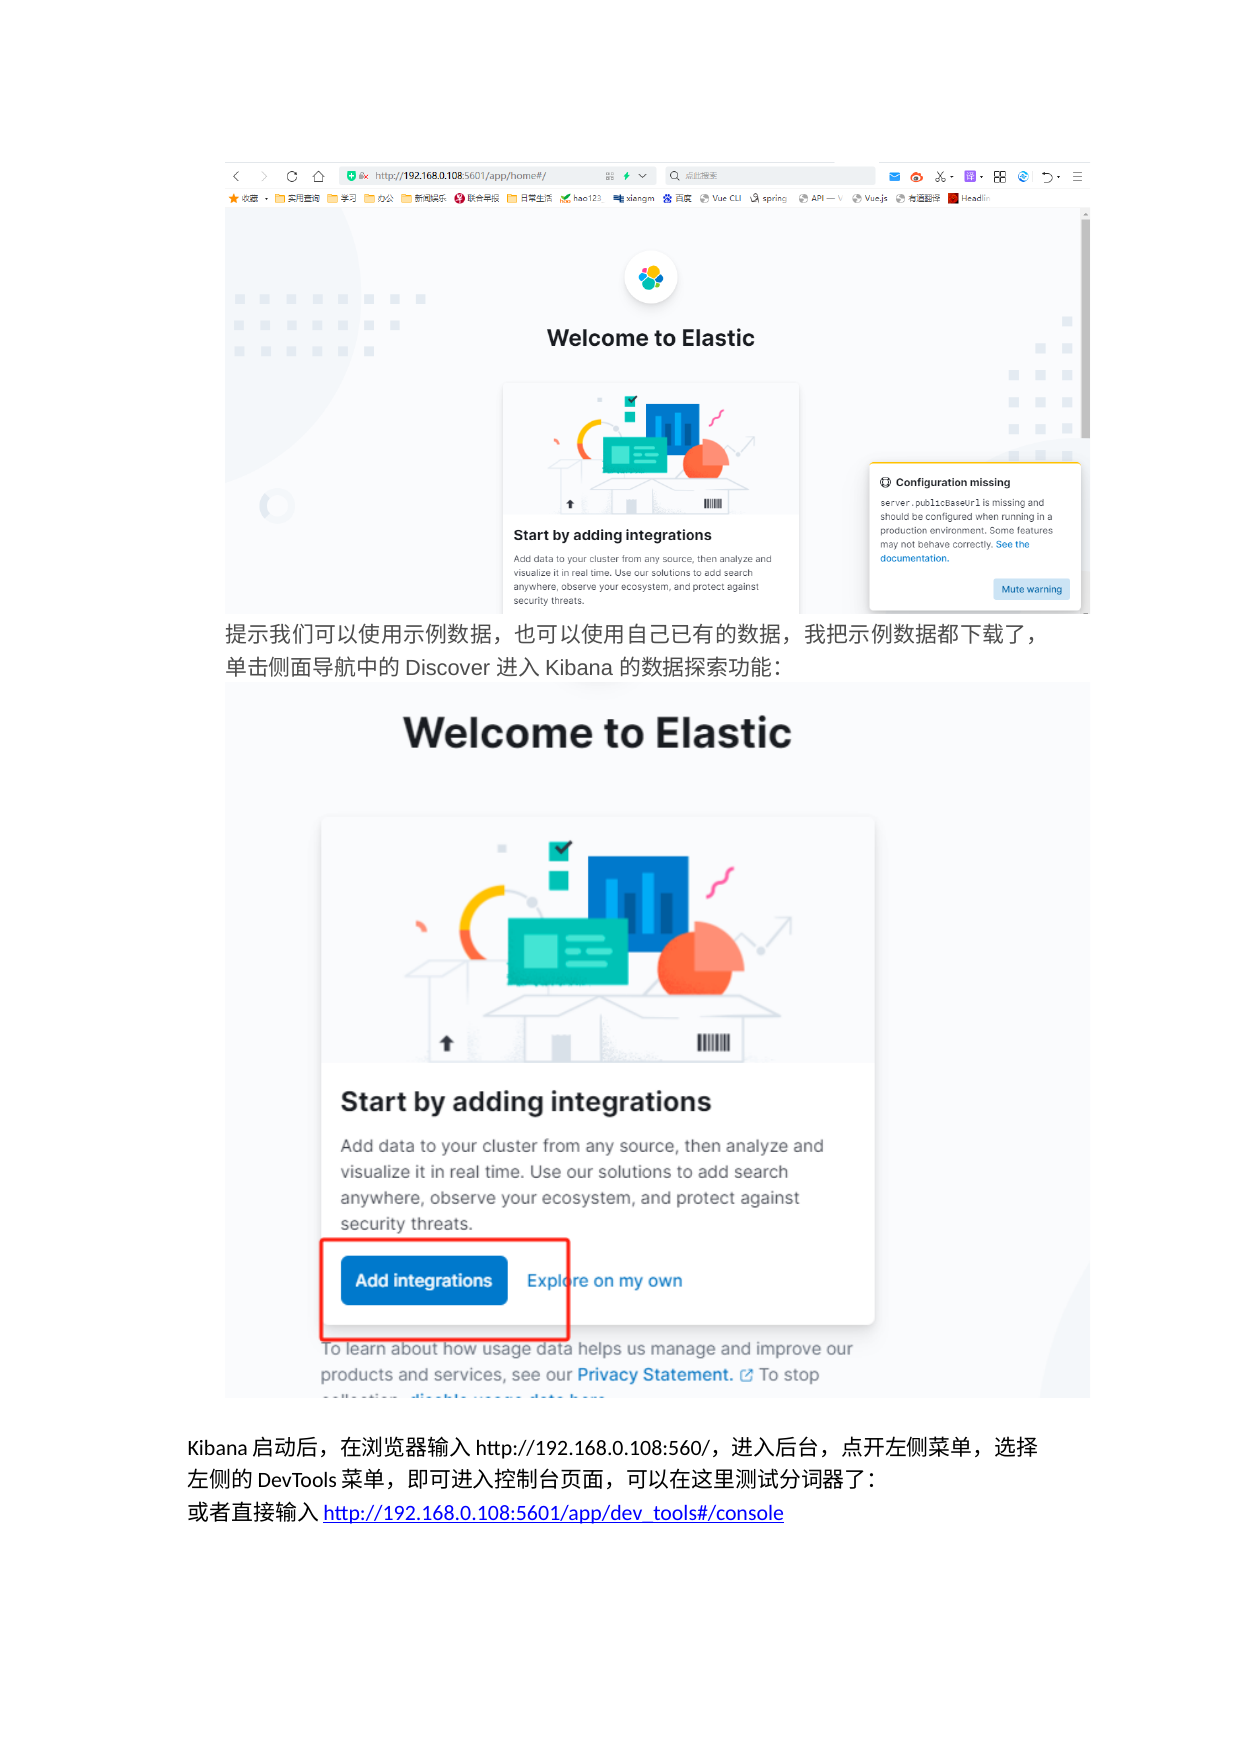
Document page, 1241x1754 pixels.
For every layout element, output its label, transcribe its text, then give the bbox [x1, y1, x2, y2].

picture [225, 682, 1091, 1398]
list 提示我们可以使用示例数据，也可以使用自己已有的数据，我把示例数据都下载了，单击侧面导航中的 Discover 进入 Kibana 的数据探索功能： [225, 649, 1053, 682]
text Kibana启动后，在浏览器输入http://192.168.0.108:560/，进入后台，点开左侧菜单，选择左侧的DevTools菜单，即可进入控制台页面，可以在这里测试分词器了： [187, 1429, 1053, 1494]
picture [225, 162, 1091, 614]
text 或者直接输入http://192.168.0.108:5601/app/dev_tools#/console [187, 1494, 1053, 1527]
